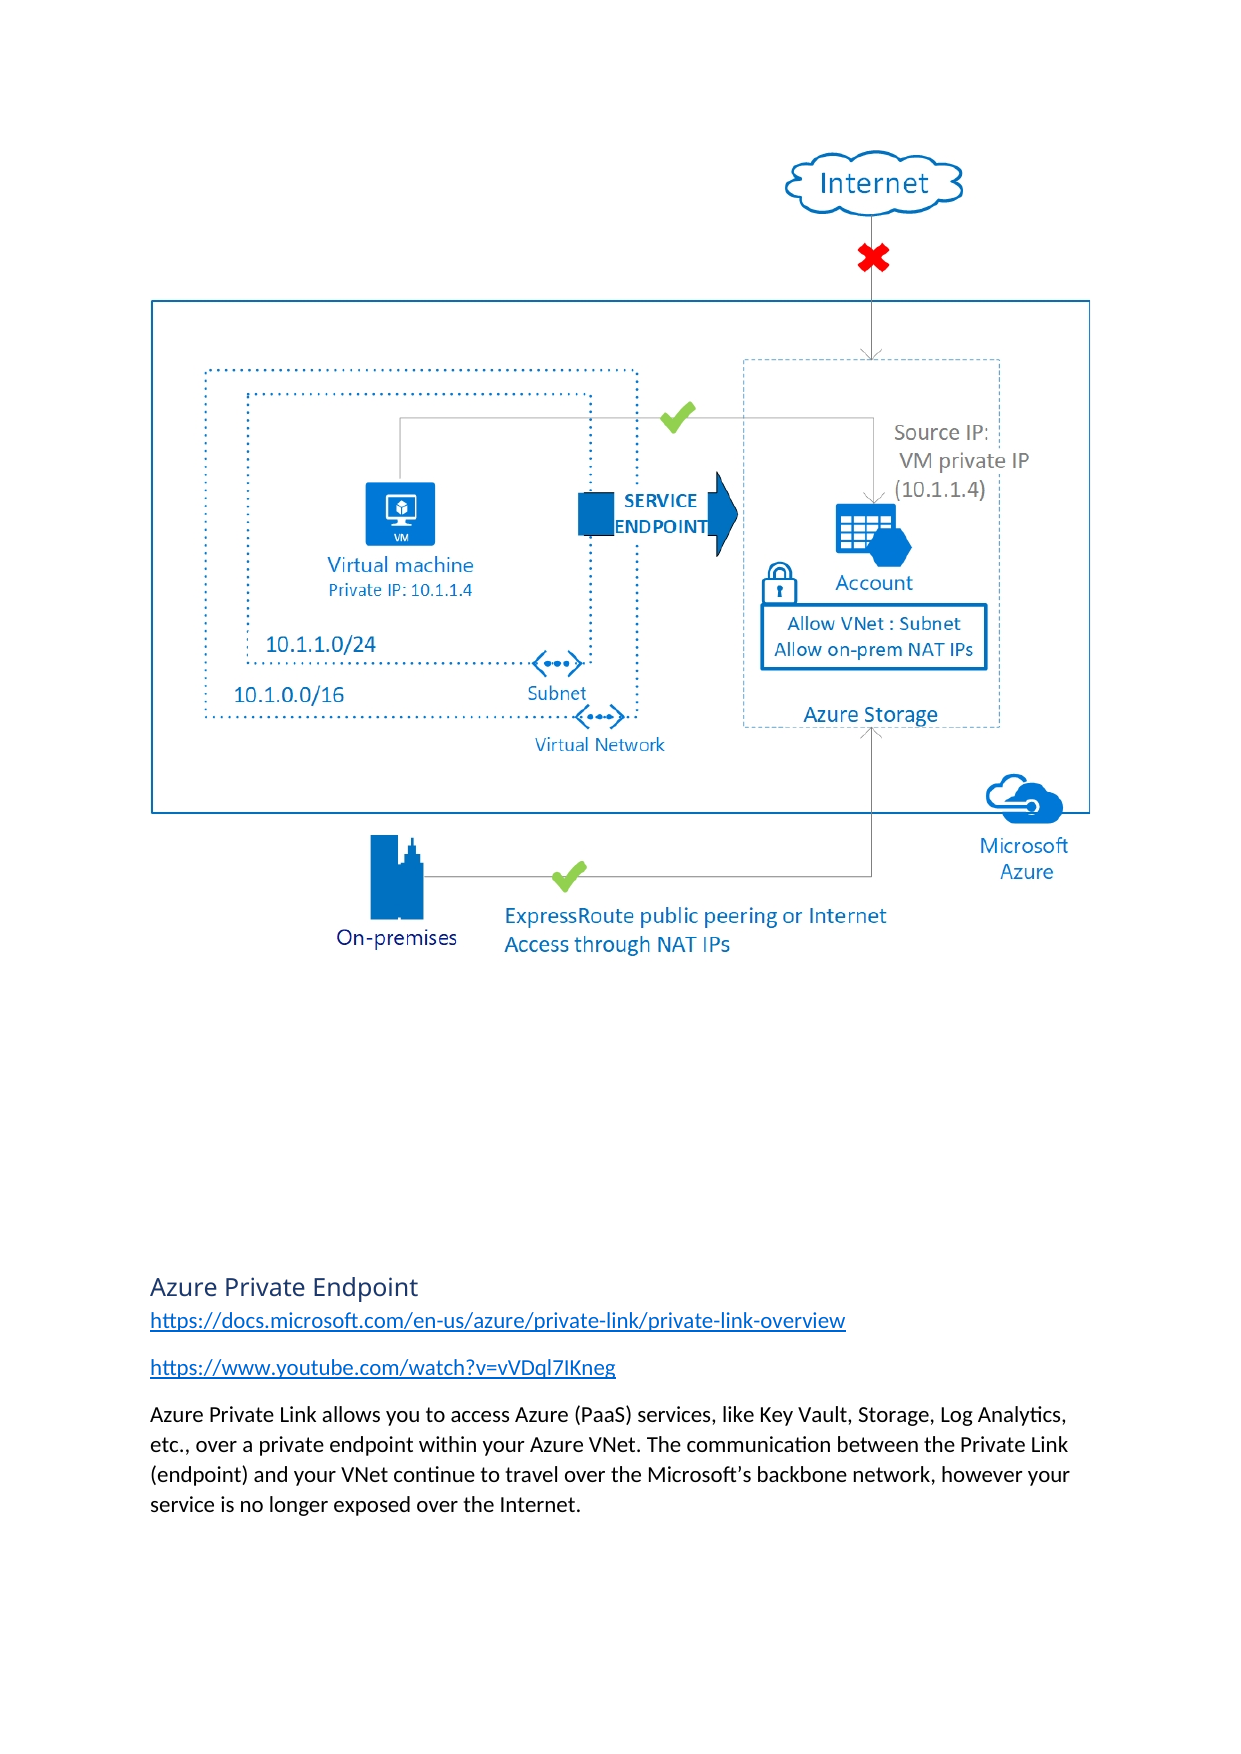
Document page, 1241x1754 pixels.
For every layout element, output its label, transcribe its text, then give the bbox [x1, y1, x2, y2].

picture [150, 150, 1091, 970]
subtitle Azure Private Endpoint [150, 1269, 1090, 1303]
text https://www.youtube.com/watch?v=vVDql7IKneg [150, 1353, 1090, 1381]
text https://docs.microsoft.com/en-us/azure/private-link/private-link-overview [150, 1306, 1090, 1334]
text Azure Private Link allows you to access Azure (PaaS) services, like Key Vault, Storage, Log Analytics, etc., over a private endpoint within your Azure VNet. The communication between the Private Link (endpoint) and your VNet continue to travel over the Microsoft’s backbone network, however your service is no longer exposed over the Internet. [150, 1400, 1090, 1518]
